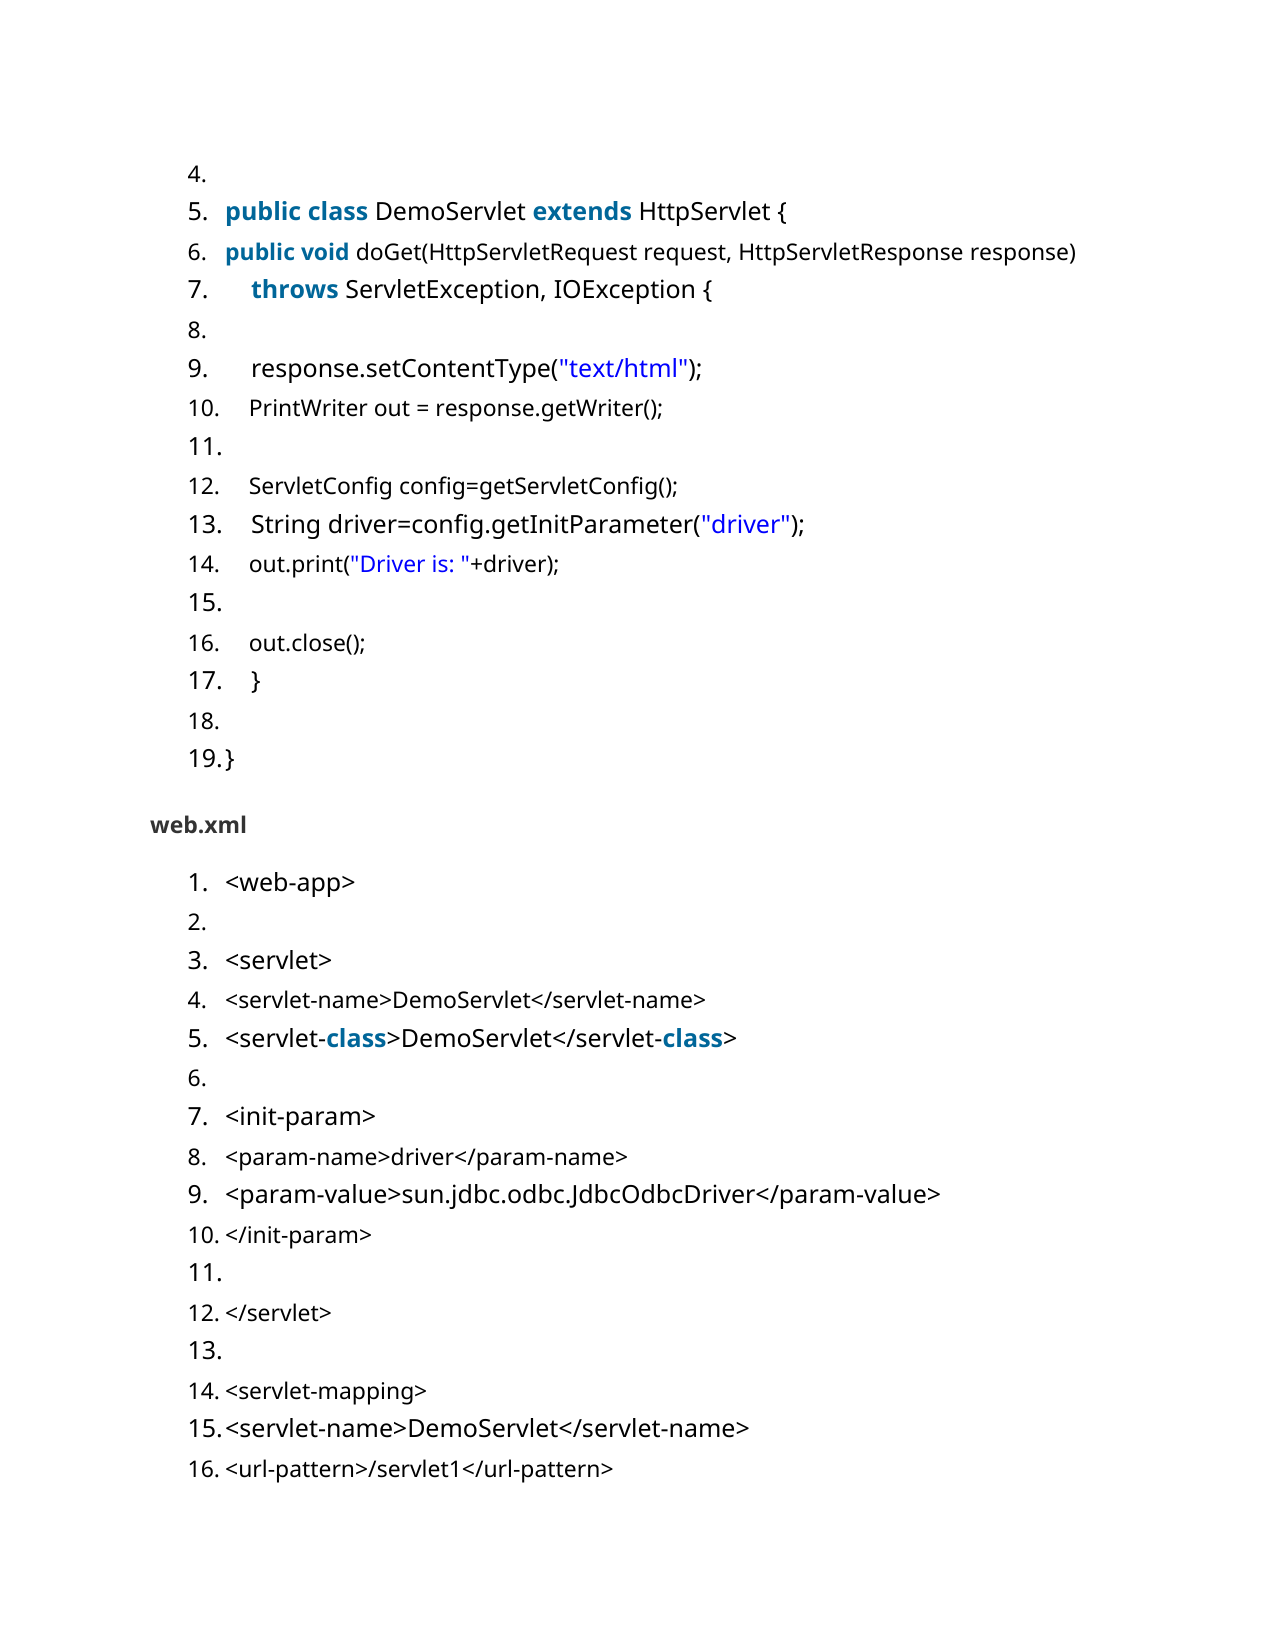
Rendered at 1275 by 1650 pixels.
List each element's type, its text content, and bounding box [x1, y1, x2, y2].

list <init-param> [187, 1093, 1125, 1133]
list response.setContentType("text/html"); [187, 345, 1125, 384]
list out.print("Driver is: "+driver); [187, 541, 1125, 580]
list String driver=config.getInitParameter("driver"); [187, 502, 1125, 541]
list </init-param> [187, 1211, 1125, 1250]
list </servlet> [187, 1289, 1125, 1328]
list <web-app> [187, 859, 1125, 898]
list <param-name>driver</param-name> [187, 1133, 1125, 1172]
text web.xml [150, 775, 1125, 840]
list <servlet> [187, 937, 1125, 976]
list public void doGet(HttpServletRequest request, HttpServletResponse response) [187, 228, 1125, 267]
list public class DemoServlet extends HttpServlet { [187, 189, 1125, 228]
list <servlet-mapping> [187, 1367, 1125, 1406]
list } [187, 736, 1125, 775]
list <servlet-name>DemoServlet</servlet-name> [187, 976, 1125, 1015]
list out.close(); [187, 619, 1125, 658]
list } [187, 658, 1125, 697]
list ServletConfig config=getServletConfig(); [187, 462, 1125, 502]
list throws ServletException, IOException { [187, 267, 1125, 306]
list <param-value>sun.jdbc.odbc.JdbcOdbcDriver</param-value> [187, 1172, 1125, 1211]
list PrintWriter out = response.getWriter(); [187, 384, 1125, 423]
list <servlet-class>DemoServlet</servlet-class> [187, 1015, 1125, 1054]
list <servlet-name>DemoServlet</servlet-name> [187, 1406, 1125, 1445]
list <url-pattern>/servlet1</url-pattern> [187, 1445, 1125, 1484]
